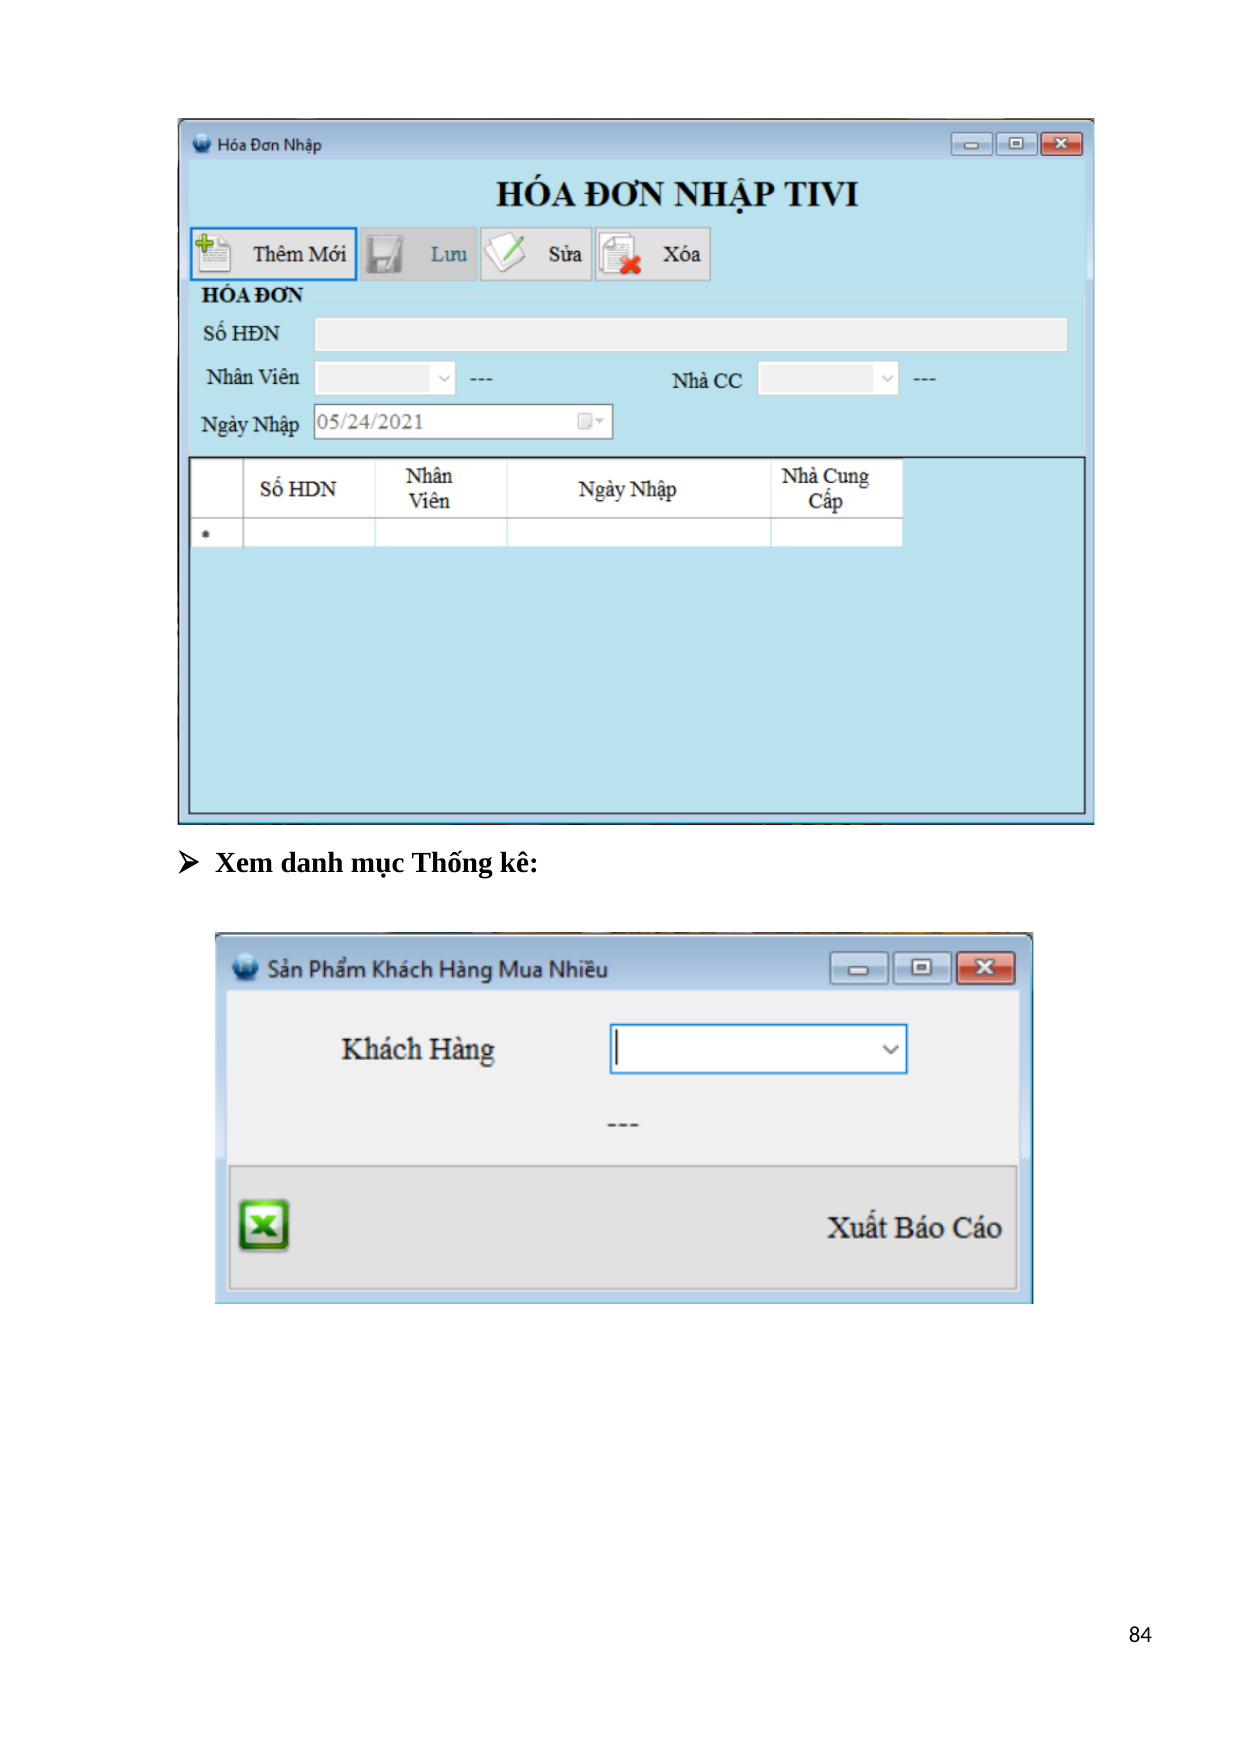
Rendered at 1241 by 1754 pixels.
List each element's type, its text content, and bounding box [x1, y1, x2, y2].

list Xem danh mục Thống kê: [177, 845, 1152, 879]
picture [177, 118, 1095, 825]
picture [214, 932, 1034, 1304]
